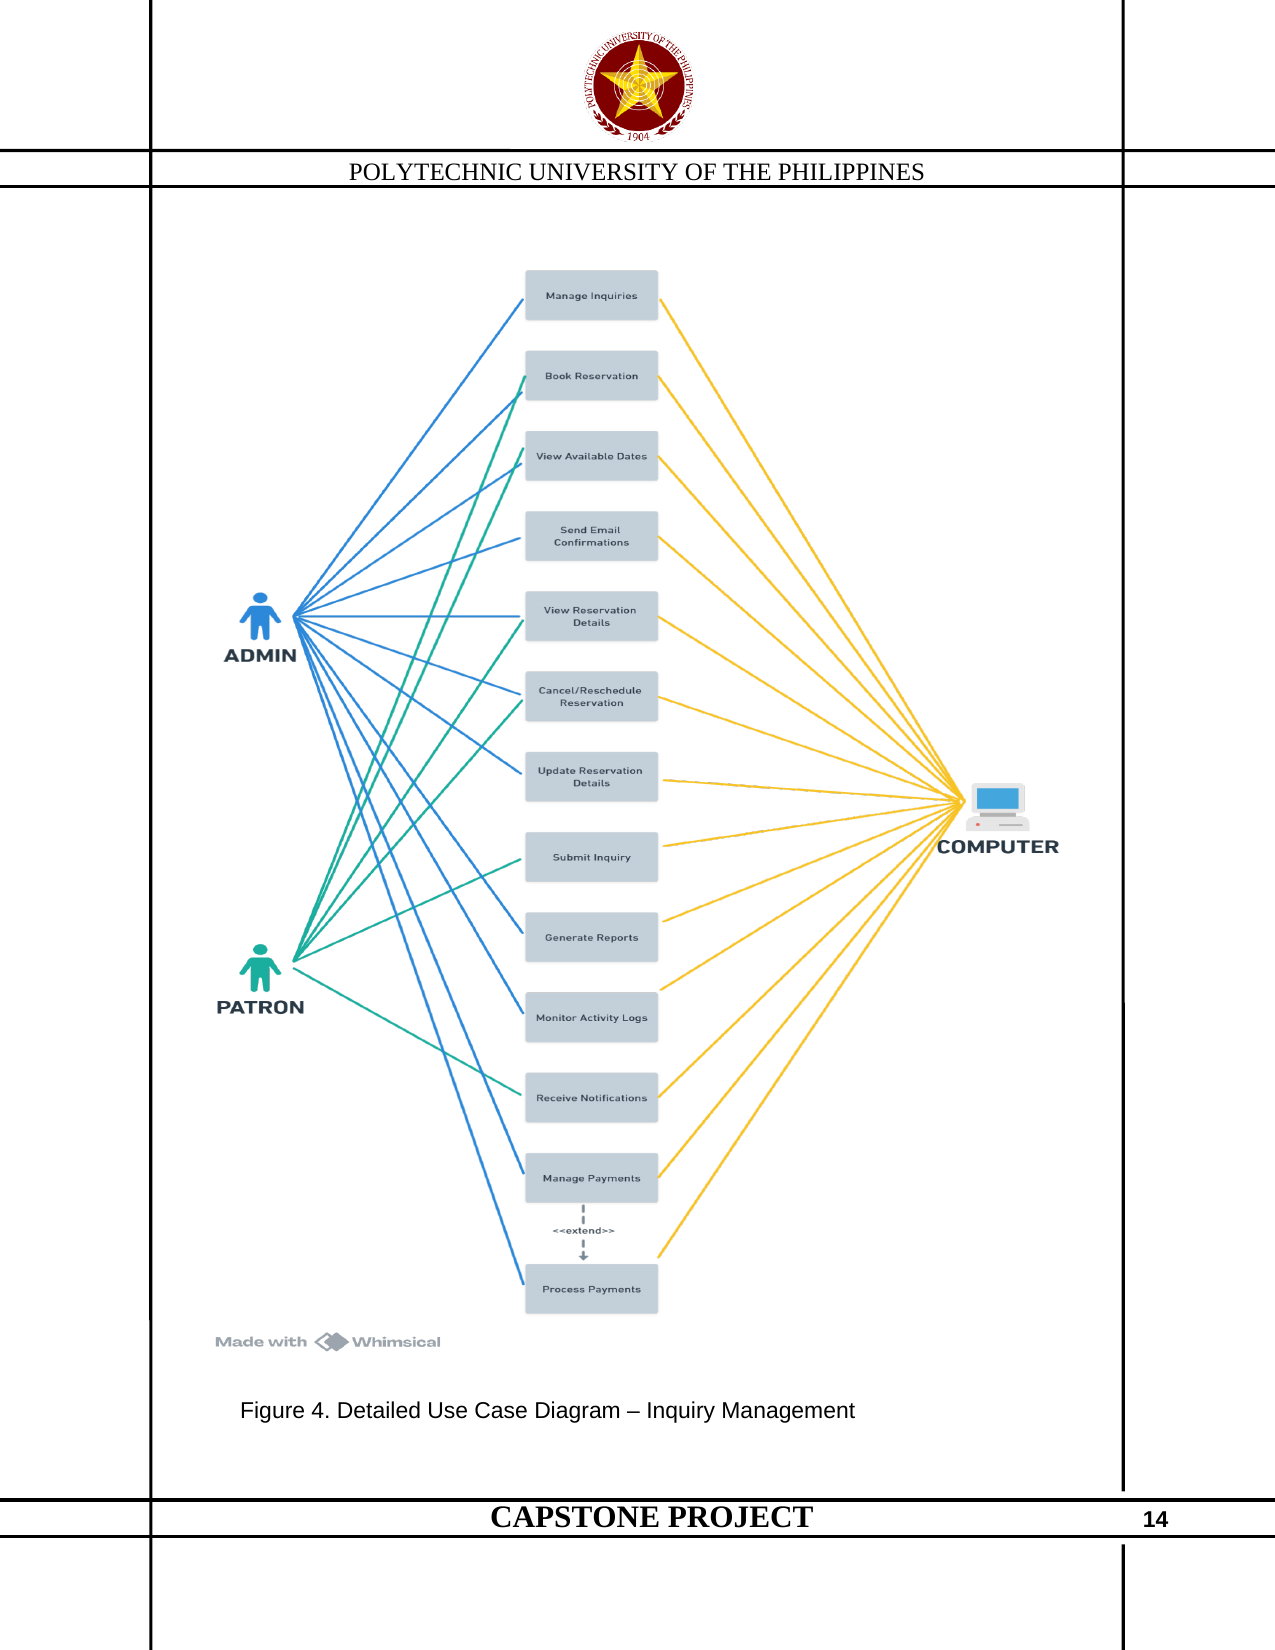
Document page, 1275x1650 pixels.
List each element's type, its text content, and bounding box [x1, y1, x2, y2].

picture [165, 233, 1110, 1370]
text Figure 4. Detailed Use Case Diagram – Inquiry Management [165, 1397, 1110, 1424]
picture [582, 31, 694, 142]
